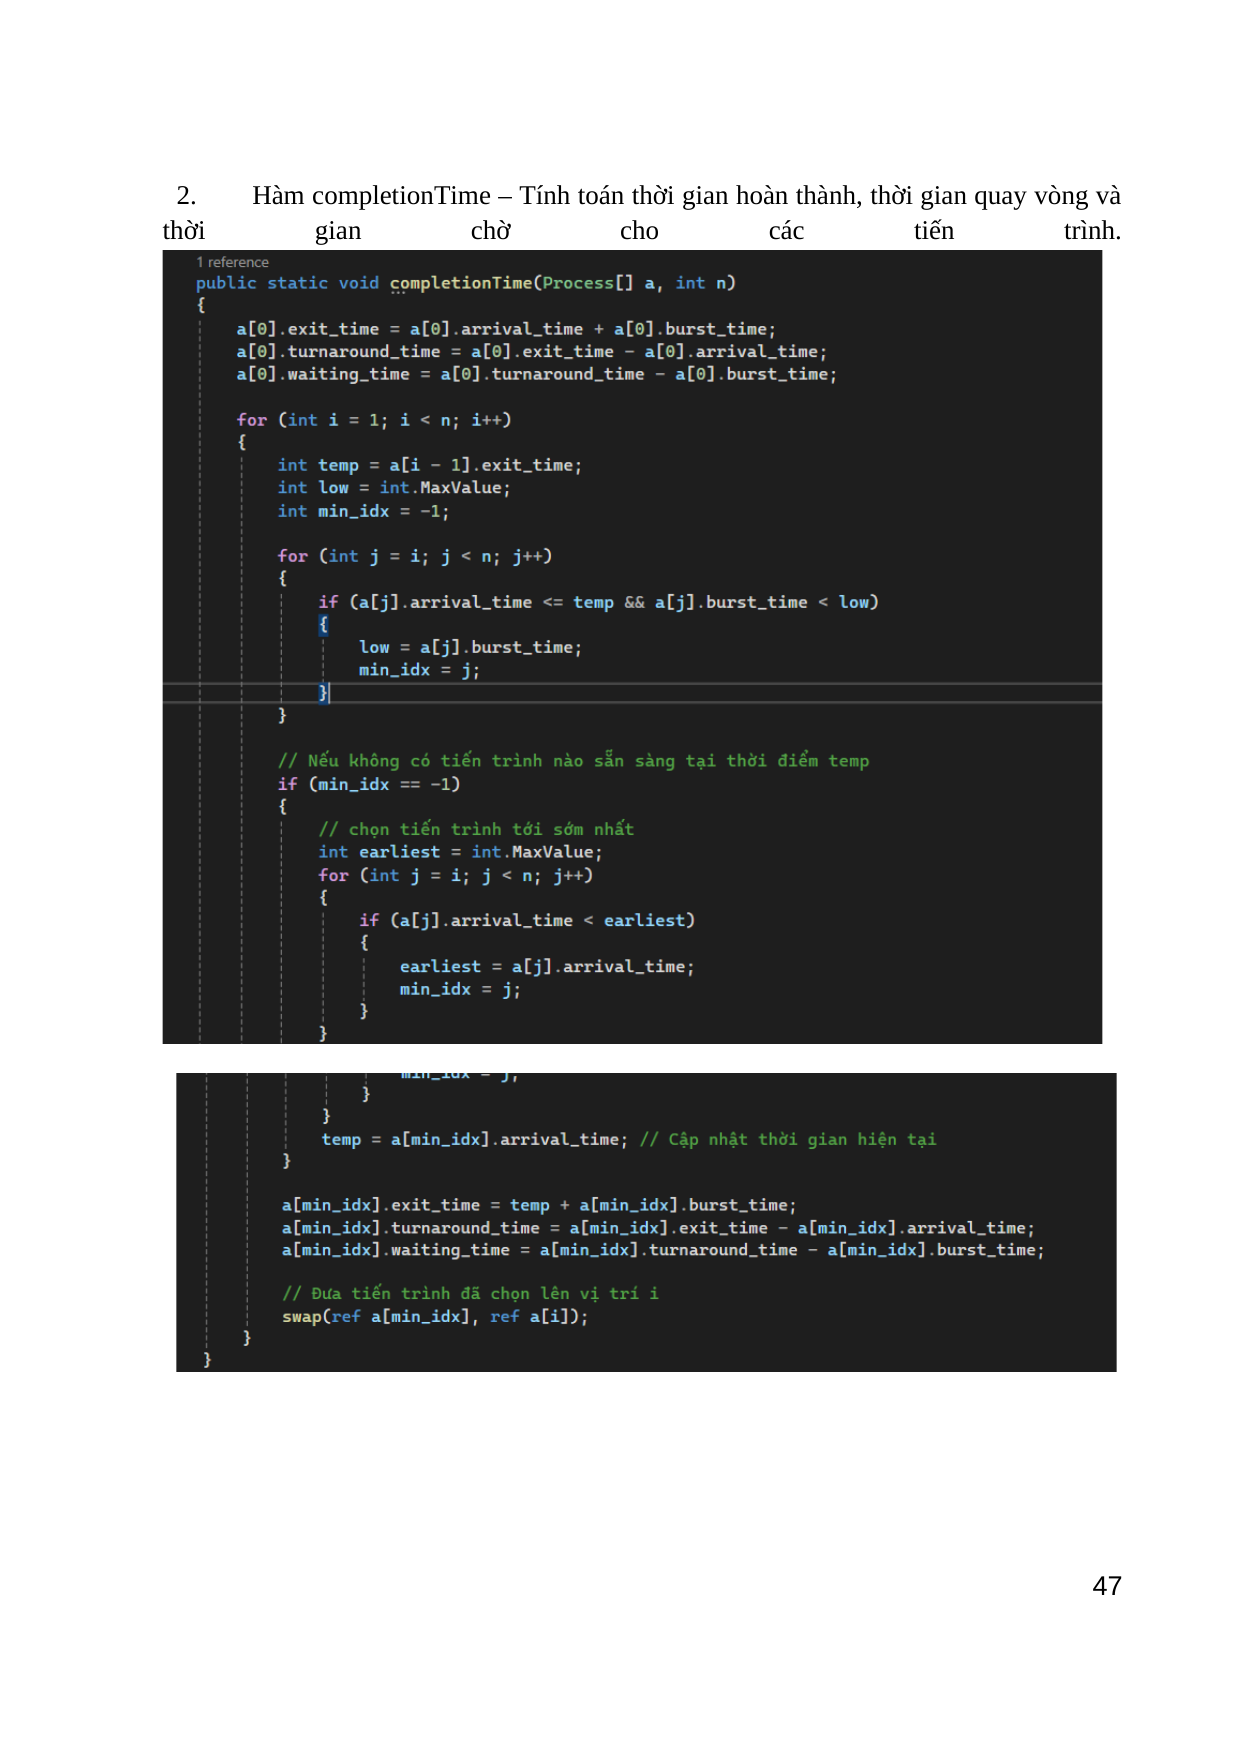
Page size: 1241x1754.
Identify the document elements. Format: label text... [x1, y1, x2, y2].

picture [162, 250, 1103, 1044]
picture [176, 1073, 1117, 1372]
